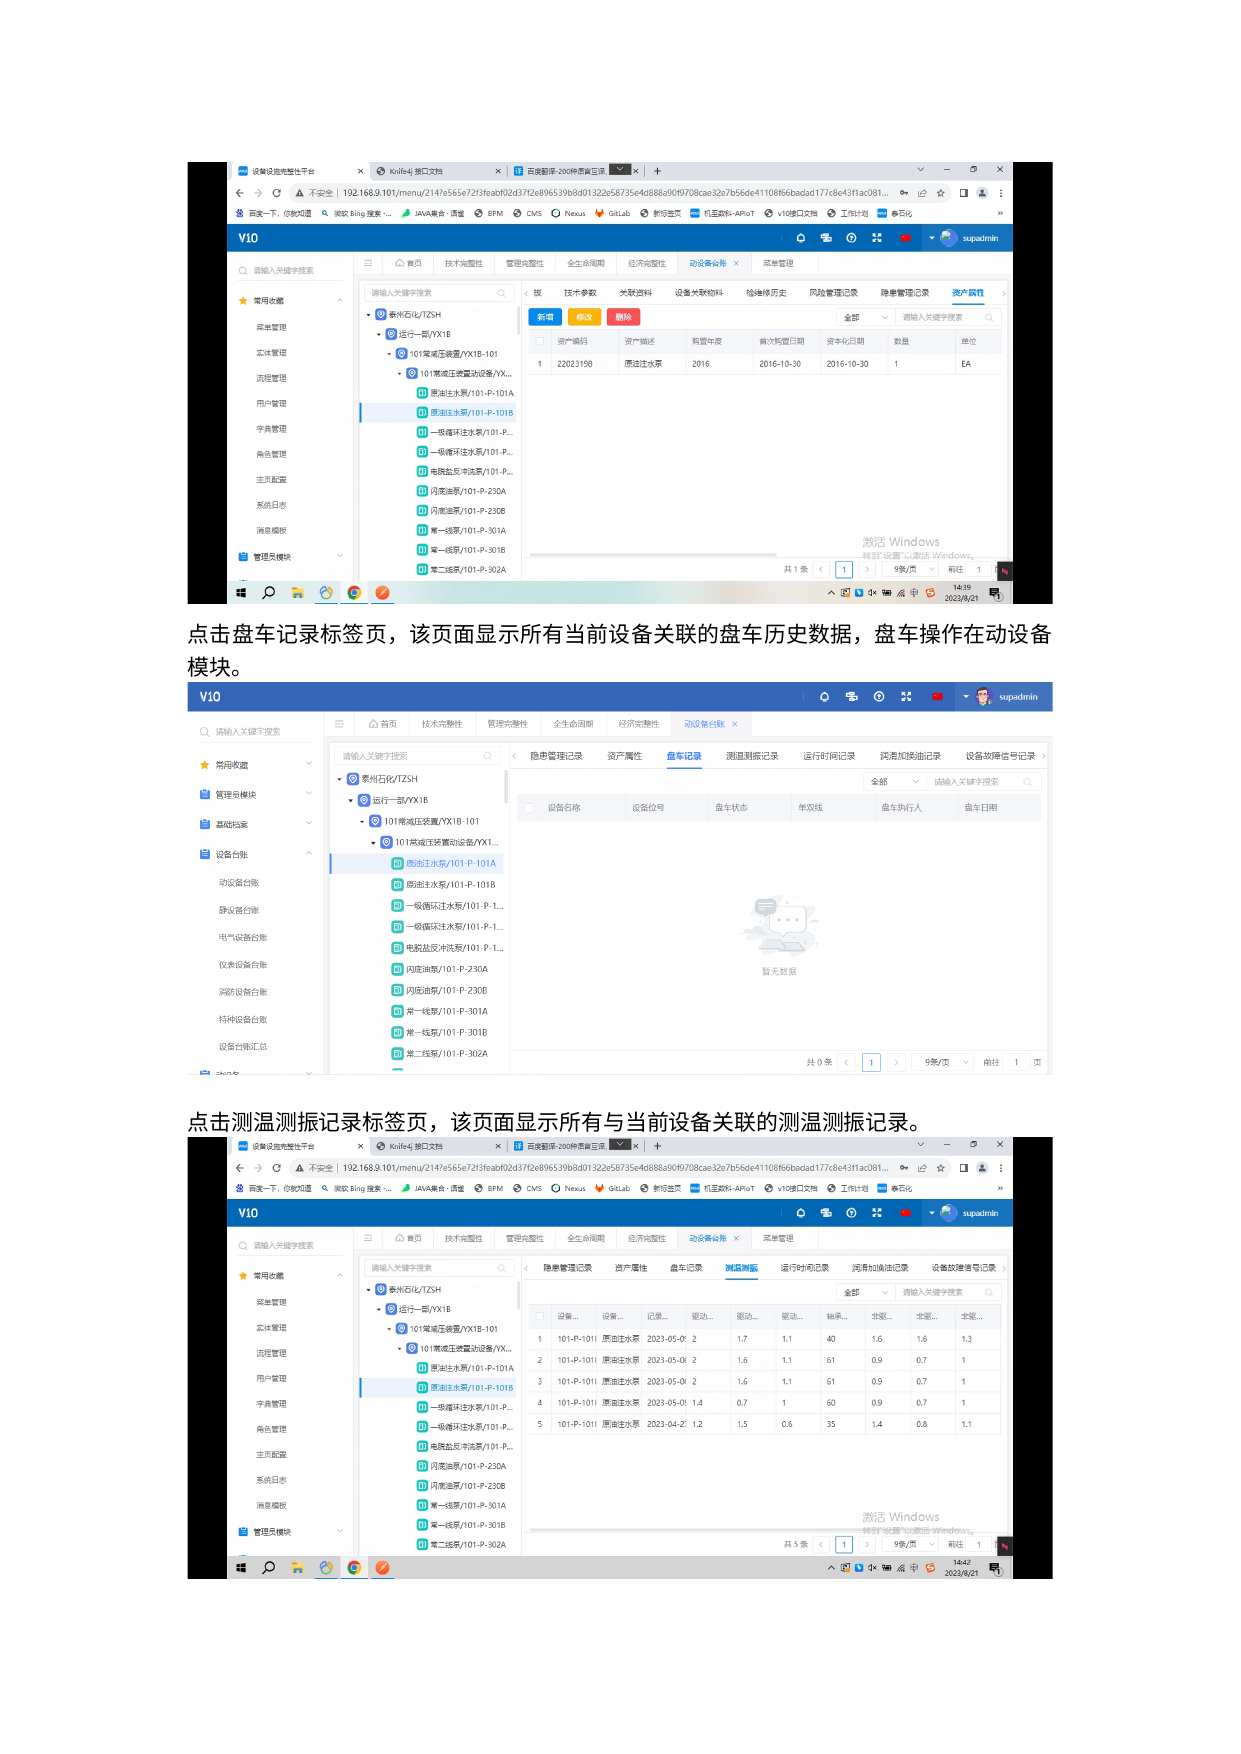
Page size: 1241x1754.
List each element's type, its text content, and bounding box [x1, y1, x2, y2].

picture [187, 162, 1053, 604]
text 点击盘车记录标签页，该页面显示所有当前设备关联的盘车历史数据，盘车操作在动设备模块。 [187, 617, 1053, 682]
text 点击测温测振记录标签页，该页面显示所有与当前设备关联的测温测振记录。 [187, 1104, 1053, 1137]
picture [187, 1137, 1053, 1579]
picture [187, 682, 1053, 1075]
